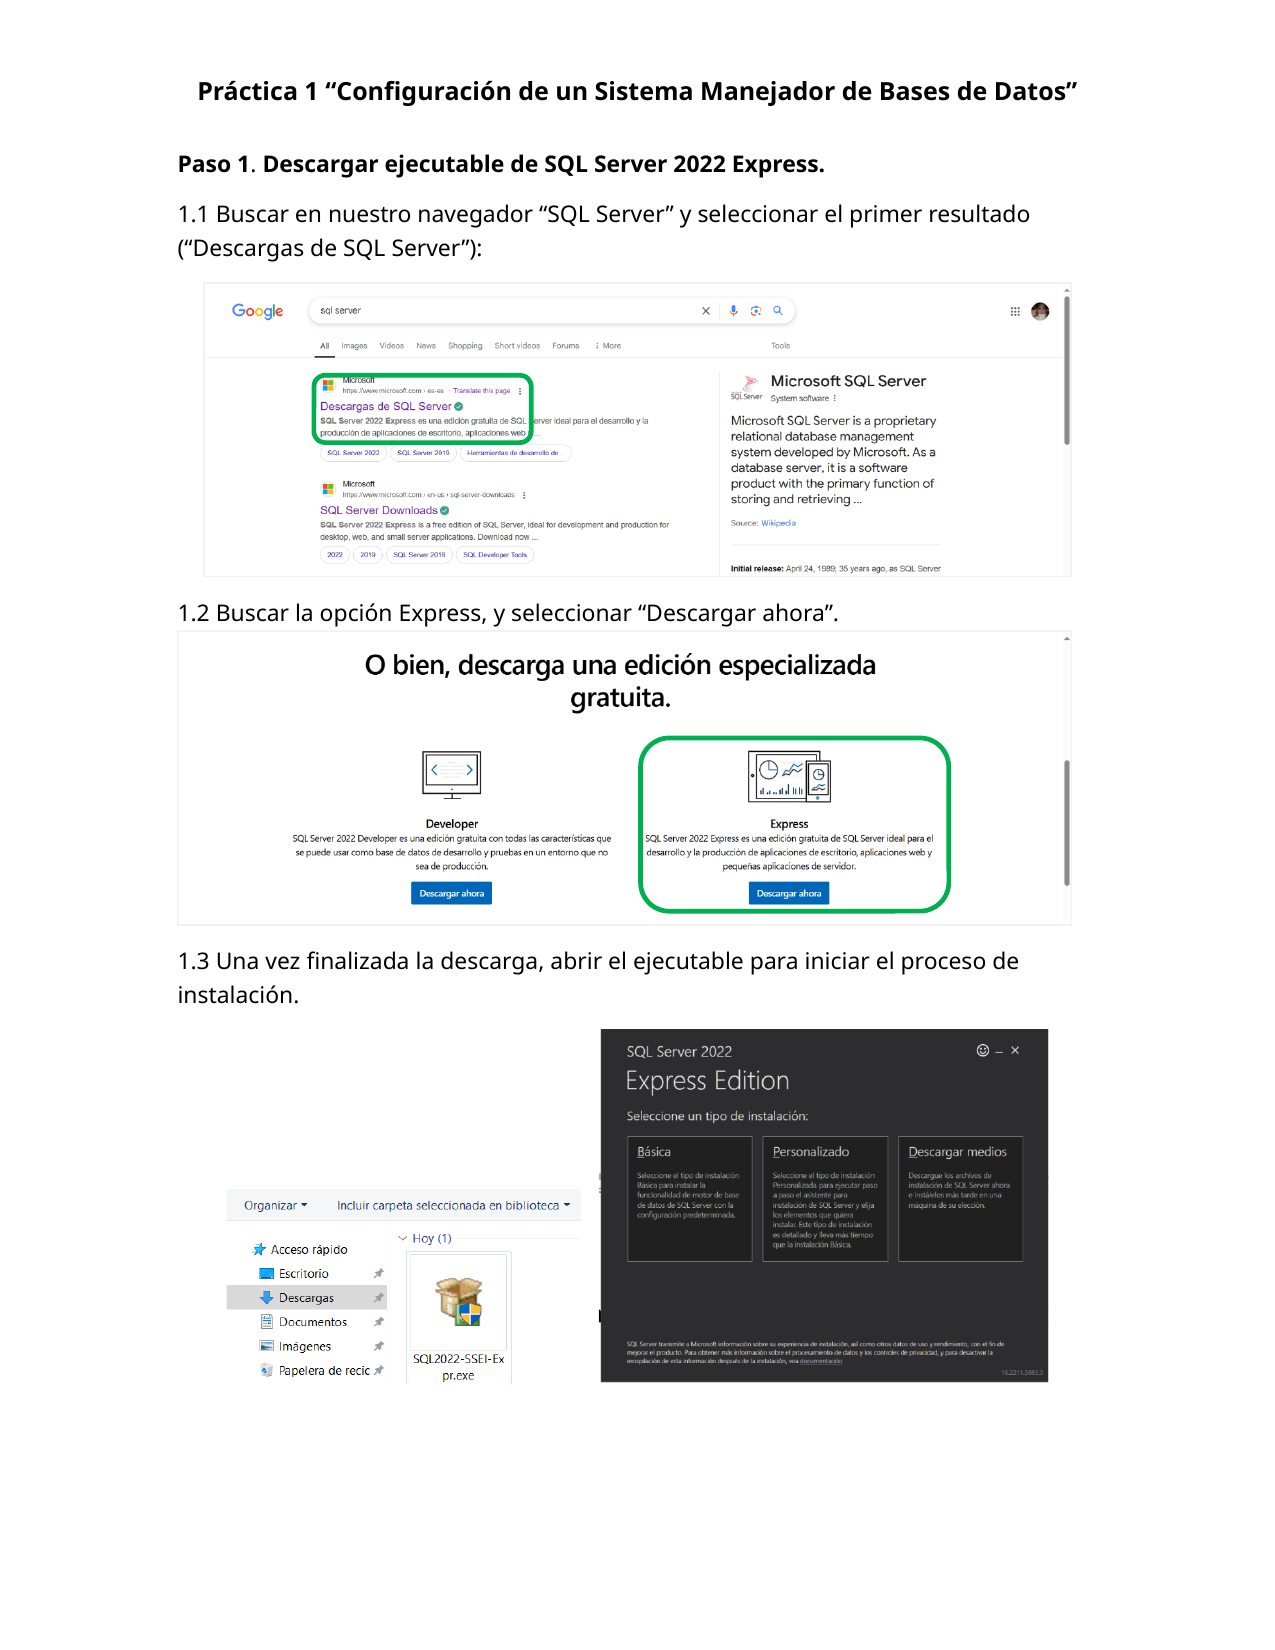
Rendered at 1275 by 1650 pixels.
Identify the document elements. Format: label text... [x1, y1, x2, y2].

picture [598, 1029, 1049, 1384]
picture [226, 1189, 581, 1384]
text 1.1 Buscar en nuestro navegador “SQL Server” y seleccionar el primer resultado (“Descargas de SQL Server”): [177, 198, 1098, 263]
text 1.3 Una vez finalizada la descarga, abrir el ejecutable para iniciar el proceso de instalación. [177, 945, 1098, 1010]
picture [205, 284, 1070, 576]
picture [179, 632, 1071, 924]
text Paso 1. Descargar ejecutable de SQL Server 2022 Express. [177, 148, 1098, 179]
